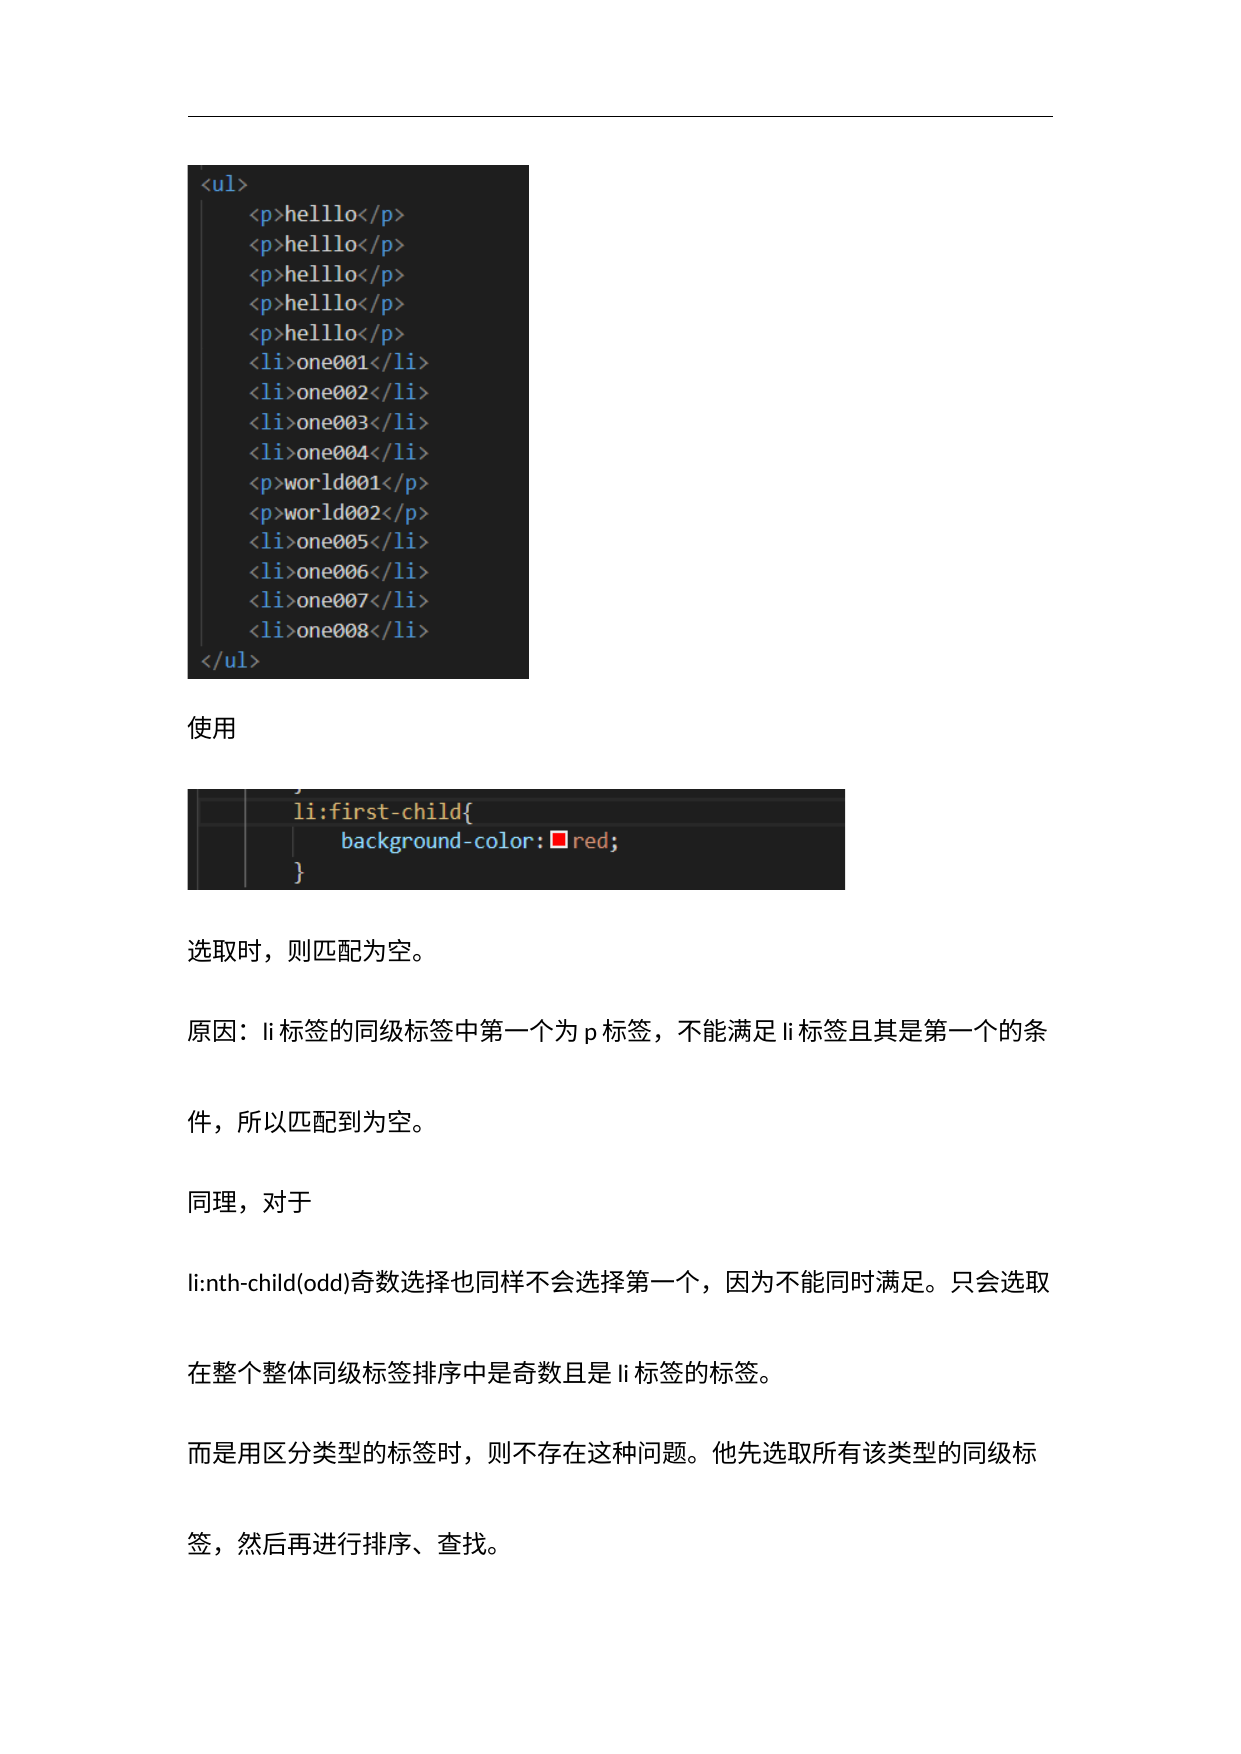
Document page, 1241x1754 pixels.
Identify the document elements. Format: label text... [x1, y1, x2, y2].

text 而是用区分类型的标签时，则不存在这种问题。他先选取所有该类型的同级标签，然后再进行排序、查找。 [187, 1419, 1053, 1576]
text 同理，对于 [187, 1168, 1053, 1233]
picture [187, 789, 846, 890]
text 原因：li标签的同级标签中第一个为p标签，不能满足li标签且其是第一个的条件，所以匹配到为空。 [187, 997, 1053, 1153]
picture [187, 165, 529, 679]
text 使用 [187, 694, 1053, 759]
text 选取时，则匹配为空。 [187, 917, 1053, 982]
text li:nth-child(odd)奇数选择也同样不会选择第一个，因为不能同时满足。只会选取在整个整体同级标签排序中是奇数且是li标签的标签。 [187, 1248, 1053, 1404]
